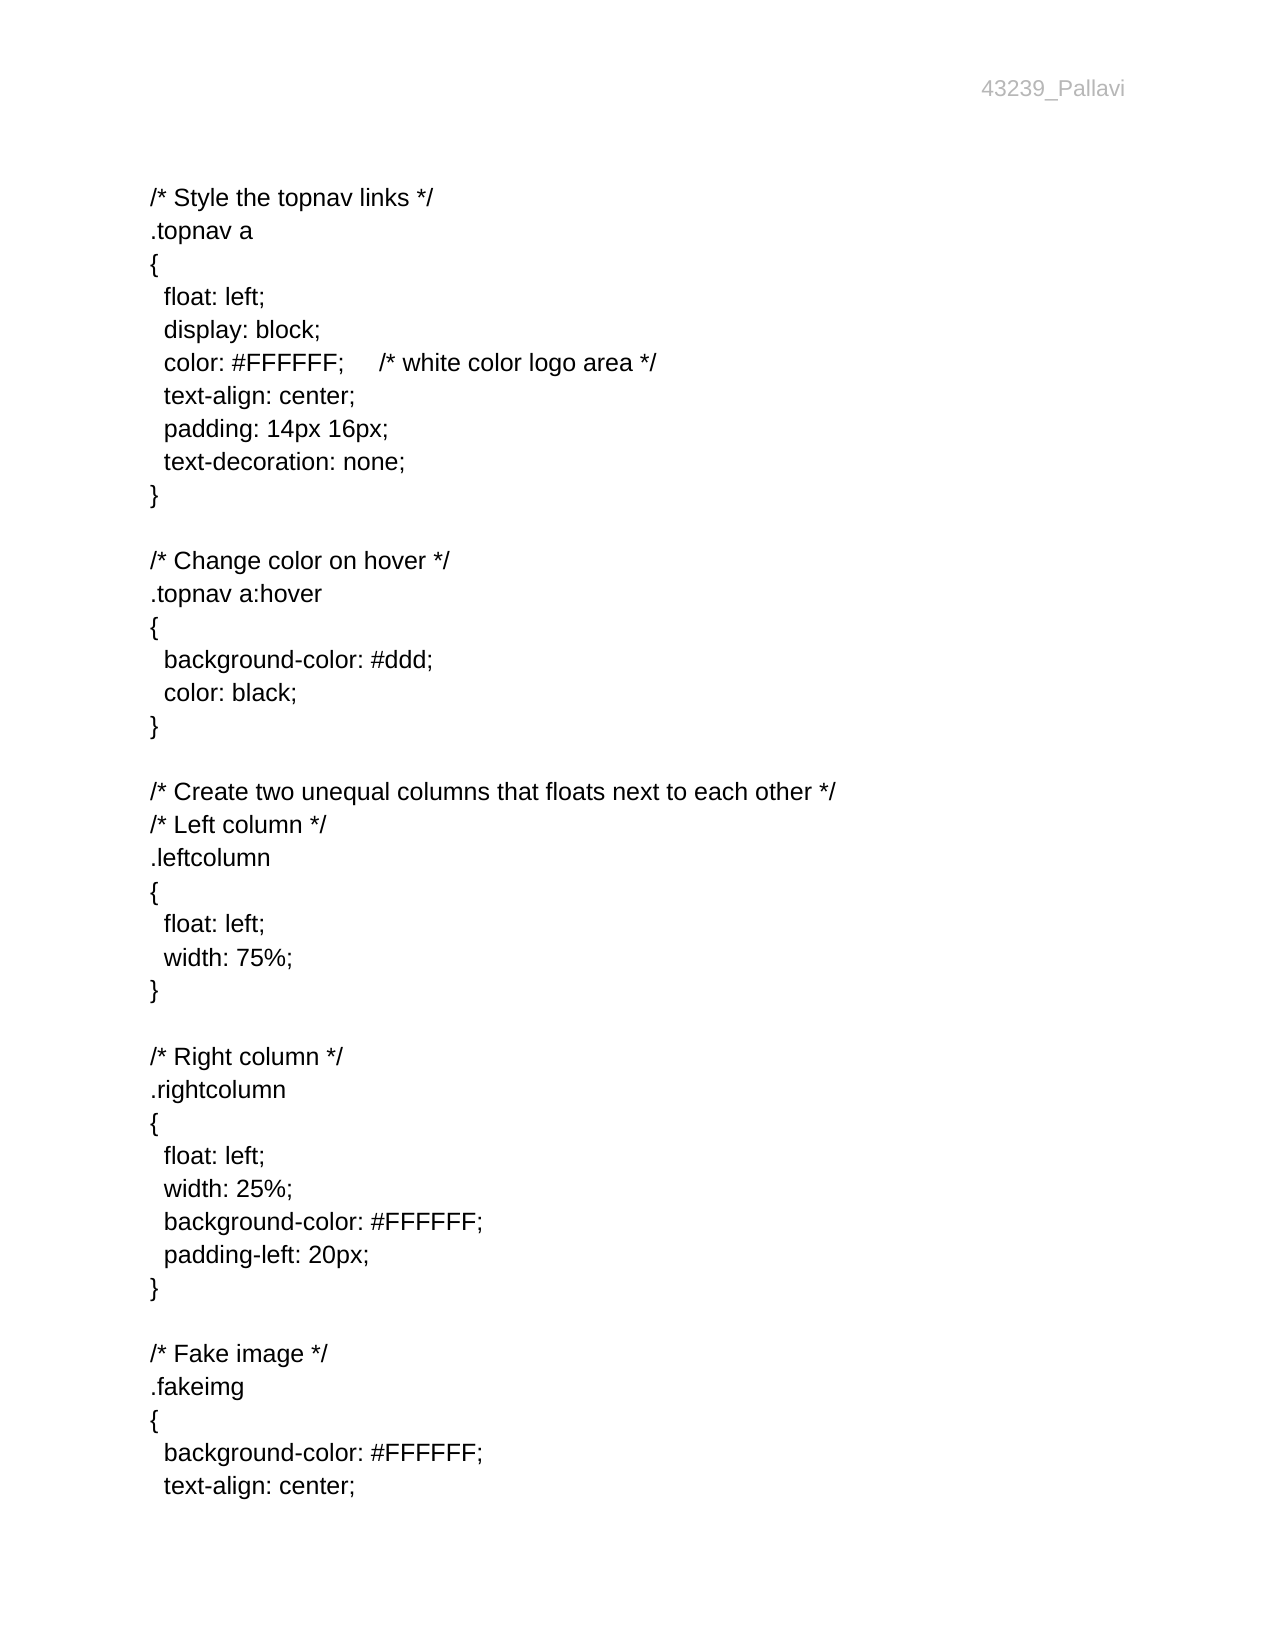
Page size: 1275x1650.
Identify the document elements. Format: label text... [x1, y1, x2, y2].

text .rightcolumn [150, 1074, 1125, 1103]
text .fakeimg [150, 1372, 1125, 1401]
text /* Create two unequal columns that floats next to each other */ [150, 777, 1125, 806]
text width: 25%; [150, 1174, 1125, 1202]
text { [150, 876, 1125, 905]
text text-align: center; [150, 381, 1125, 410]
text } [150, 976, 1125, 1004]
text background-color: #ddd; [150, 645, 1125, 674]
text { [150, 612, 1125, 641]
text /* Left column */ [150, 810, 1125, 839]
text .topnav a [150, 216, 1125, 245]
text { [150, 1108, 1125, 1136]
text { [150, 1405, 1125, 1433]
text float: left; [150, 282, 1125, 311]
text background-color: #FFFFFF; [150, 1207, 1125, 1235]
text float: left; [150, 1141, 1125, 1169]
text { [150, 249, 1125, 278]
text } [150, 711, 1125, 740]
text .topnav a:hover [150, 579, 1125, 608]
text color: #FFFFFF; /* white color logo area */ [150, 348, 1125, 377]
text /* Change color on hover */ [150, 546, 1125, 575]
text padding: 14px 16px; [150, 414, 1125, 443]
text /* Right column */ [150, 1042, 1125, 1070]
text padding-left: 20px; [150, 1240, 1125, 1268]
text display: block; [150, 315, 1125, 344]
text color: black; [150, 678, 1125, 707]
text } [150, 1273, 1125, 1301]
text } [150, 480, 1125, 509]
text /* Style the topnav links */ [150, 183, 1125, 212]
text background-color: #FFFFFF; [150, 1438, 1125, 1467]
text float: left; [150, 909, 1125, 938]
text .leftcolumn [150, 843, 1125, 872]
text text-decoration: none; [150, 447, 1125, 476]
text width: 75%; [150, 942, 1125, 971]
text text-align: center; [150, 1471, 1125, 1499]
text /* Fake image */ [150, 1339, 1125, 1367]
